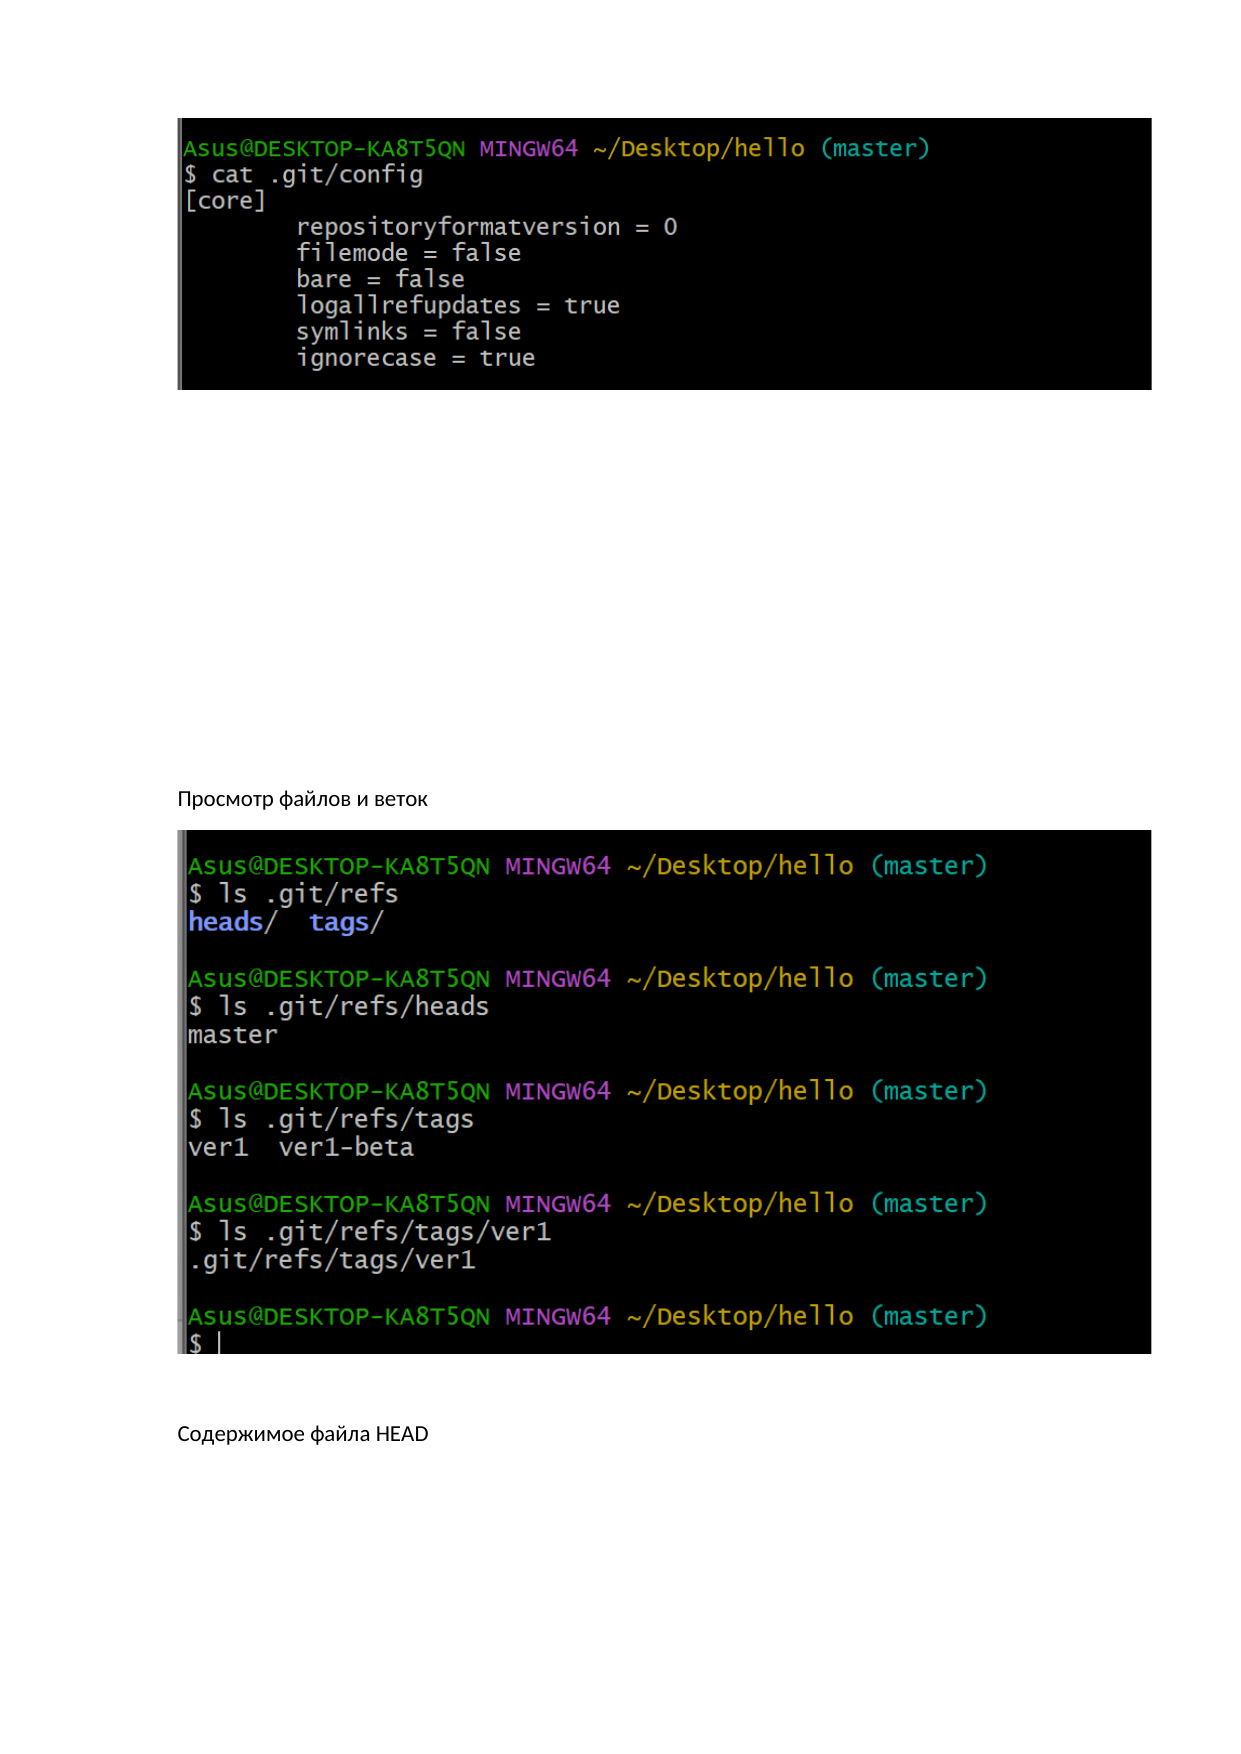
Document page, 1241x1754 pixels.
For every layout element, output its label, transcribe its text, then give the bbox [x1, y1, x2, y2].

picture [177, 830, 1152, 1354]
picture [177, 118, 1152, 390]
text Просмотр файлов и веток [177, 784, 1152, 812]
text Содержимое файла HEAD [177, 1419, 1152, 1447]
